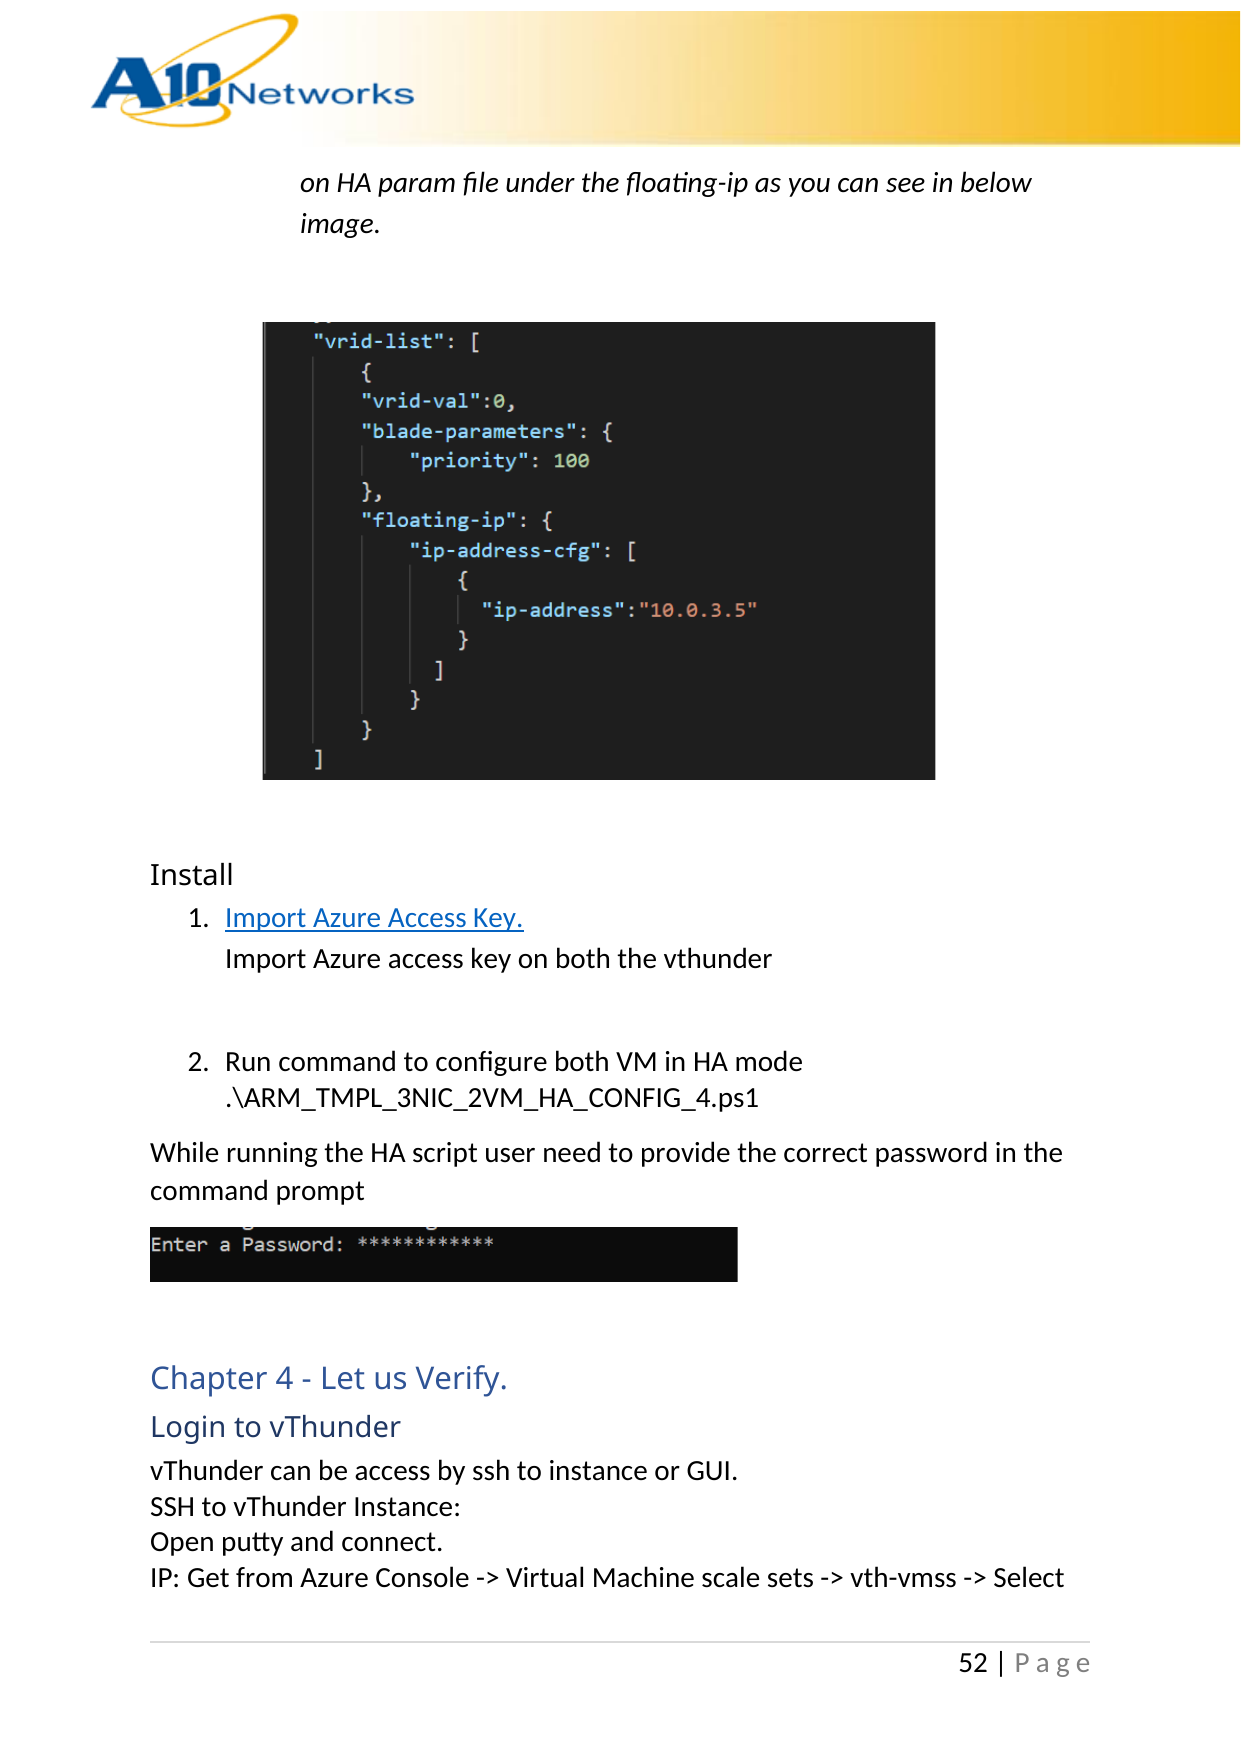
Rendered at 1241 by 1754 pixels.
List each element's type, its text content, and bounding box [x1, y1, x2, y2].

text .\ARM_TMPL_3NIC_2VM_HA_CONFIG_4.ps1 [150, 1079, 1090, 1114]
list Import Azure access key on both the vthunder [225, 941, 1090, 976]
picture [150, 1227, 738, 1282]
picture [262, 322, 936, 780]
subtitle Login to vThunder [150, 1406, 1090, 1446]
text IP: Get from Azure Console -> Virtual Machine scale sets -> vth-vmss -> Select Instance -> public IP. [150, 1559, 1090, 1594]
subtitle Install [150, 854, 1090, 894]
subtitle Chapter 4 - Let us Verify. [150, 1356, 1090, 1399]
text Open putty and connect. [150, 1523, 1090, 1559]
text vThunder can be access by ssh to instance or GUI. [150, 1452, 1090, 1488]
text SSH to vThunder Instance: [150, 1488, 1090, 1523]
list Run command to configure both VM in HA mode [187, 1043, 1090, 1079]
text While running the HA script user need to provide the correct password in the command prompt [150, 1134, 1090, 1208]
picture [0, 11, 1241, 147]
list Import Azure Access Key. [187, 899, 1090, 935]
